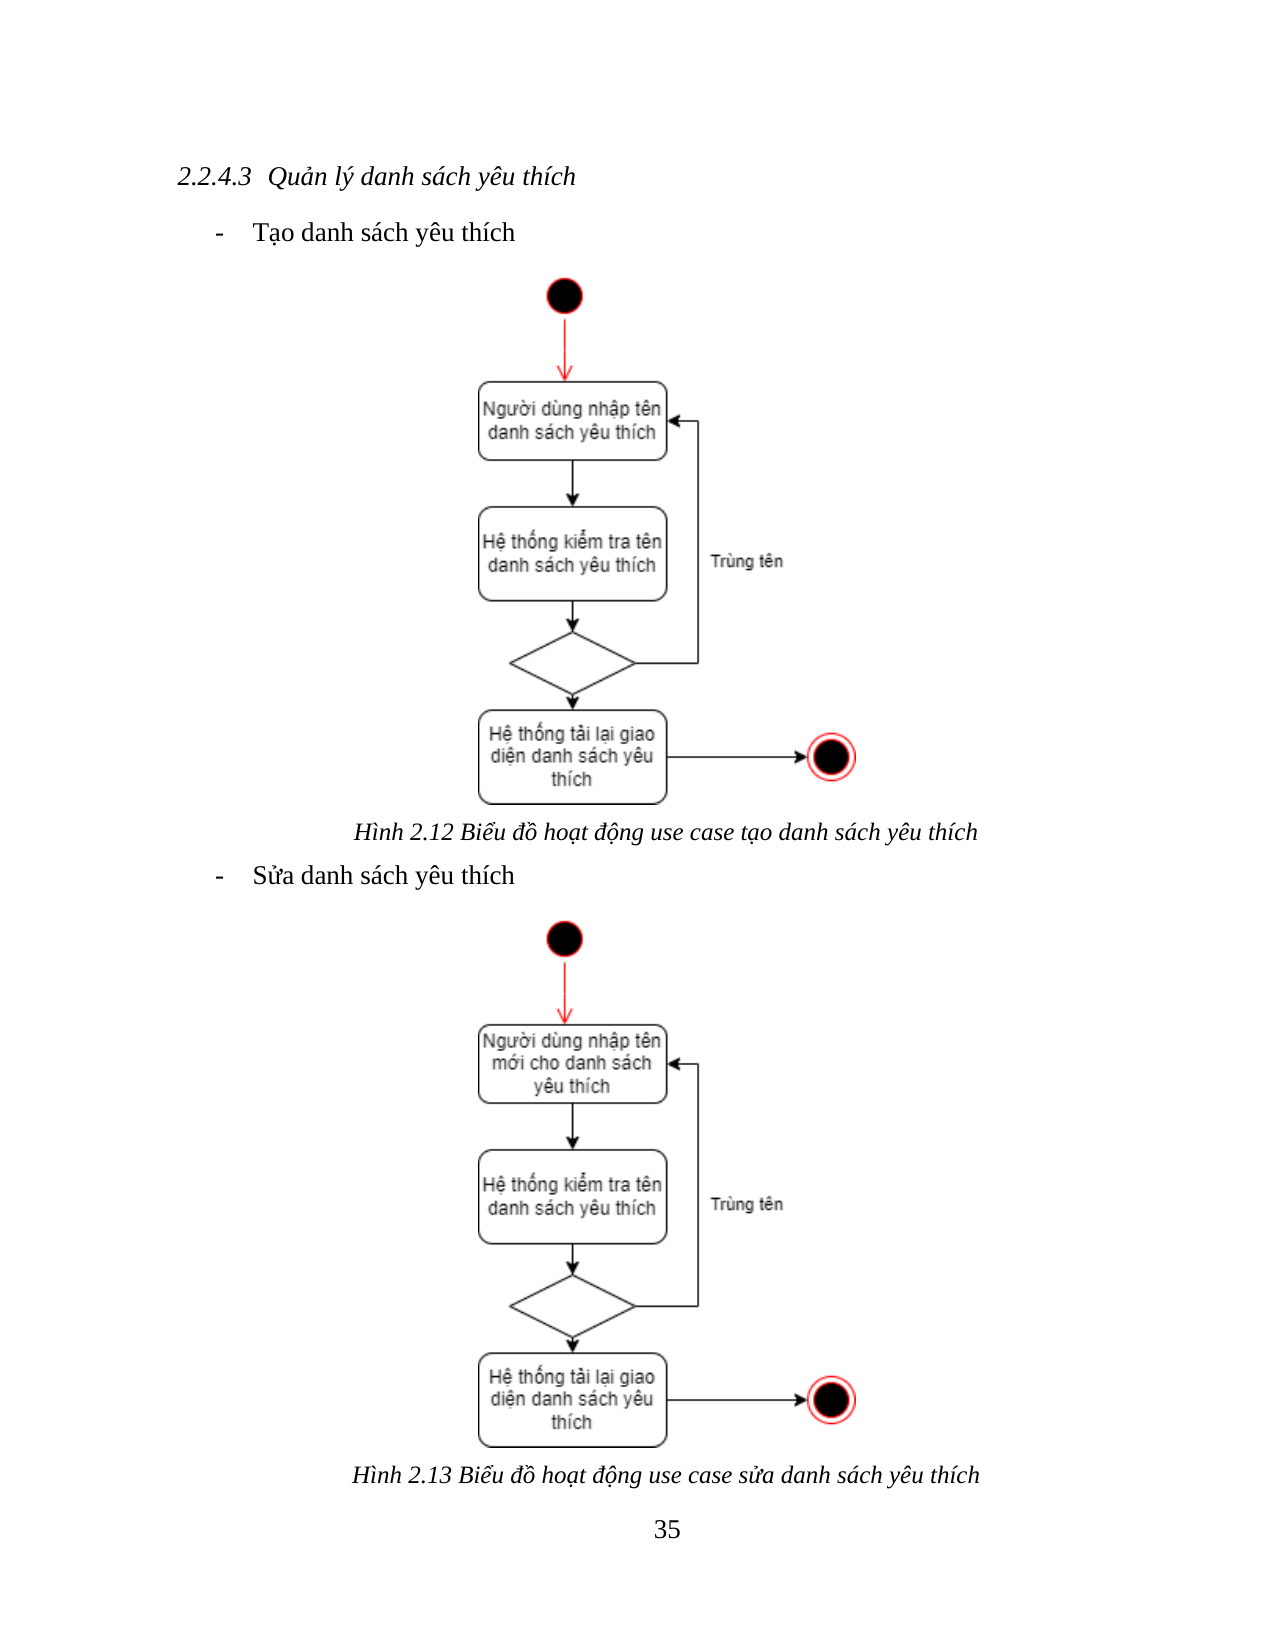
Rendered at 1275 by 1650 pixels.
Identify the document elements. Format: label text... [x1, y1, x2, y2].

subtitle Quản lý danh sách yêu thích [177, 160, 1157, 191]
picture [478, 915, 856, 1448]
list Tạo danh sách yêu thích [215, 216, 1157, 247]
picture [478, 272, 856, 805]
list Sửa danh sách yêu thích [215, 859, 1157, 890]
